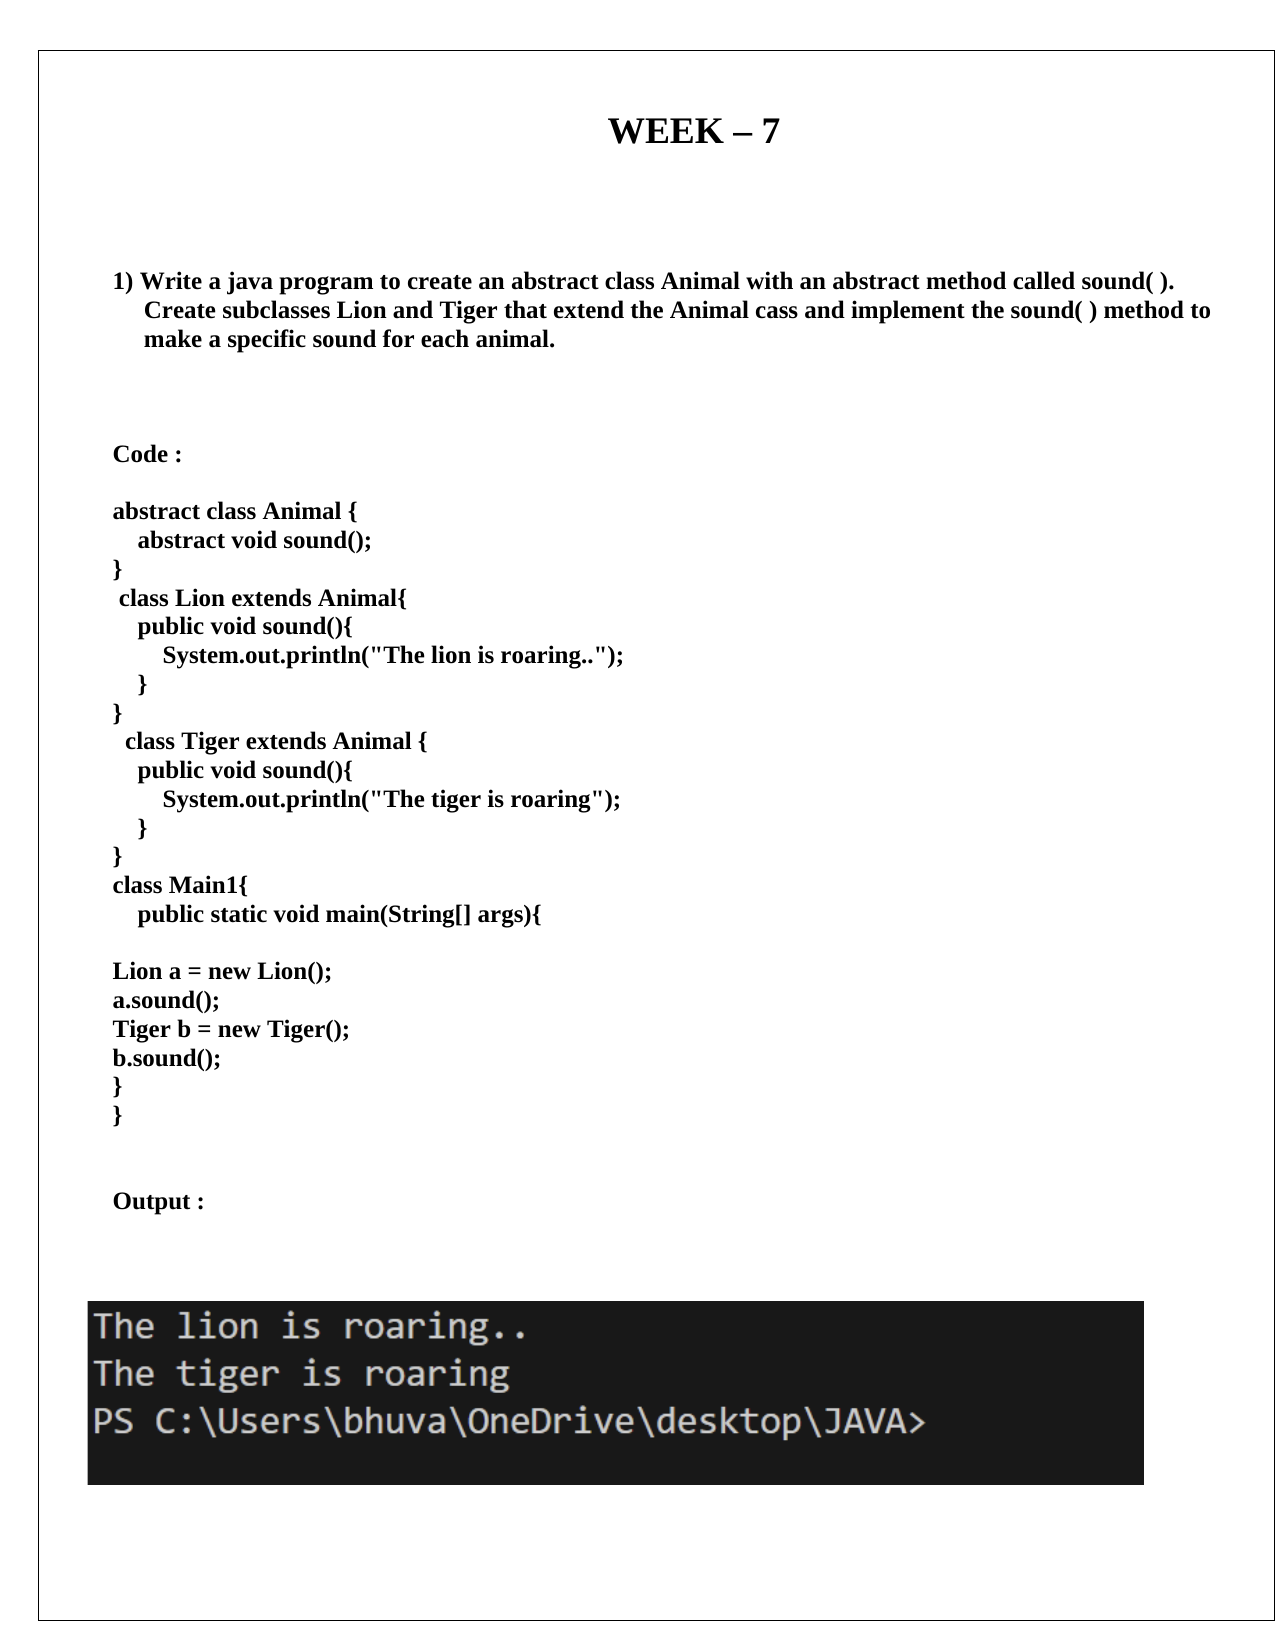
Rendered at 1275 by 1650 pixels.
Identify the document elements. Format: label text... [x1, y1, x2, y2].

text } [112, 1100, 1274, 1129]
text } [112, 698, 1274, 726]
text WEEK – 7 [112, 108, 1274, 180]
text } [112, 1071, 1274, 1100]
text Create subclasses Lion and Tiger that extend the Animal cass and implement the sound( ) method to [112, 295, 1274, 324]
text b.sound(); [112, 1043, 1274, 1071]
text Code : [112, 439, 1274, 468]
text a.sound(); [112, 985, 1274, 1014]
text } [112, 841, 1274, 870]
text 1) Write a java program to create an abstract class Animal with an abstract method called sound( ). [112, 266, 1274, 295]
text class Main1{ [112, 870, 1274, 899]
text } [112, 813, 1274, 841]
text System.out.println("The tiger is roaring"); [112, 784, 1274, 813]
text public void sound(){ [112, 611, 1274, 640]
text Lion a = new Lion(); [112, 956, 1274, 985]
text abstract void sound(); [112, 525, 1274, 554]
text Output : [112, 1186, 1274, 1215]
text make a specific sound for each animal. [112, 324, 1274, 353]
picture [87, 1301, 1144, 1485]
text public void sound(){ [112, 755, 1274, 784]
text } [112, 554, 1274, 583]
text abstract class Animal { [112, 496, 1274, 525]
text class Tiger extends Animal { [112, 726, 1274, 755]
text } [112, 669, 1274, 698]
text System.out.println("The lion is roaring.."); [112, 640, 1274, 669]
text Tiger b = new Tiger(); [112, 1014, 1274, 1043]
text class Lion extends Animal{ [112, 583, 1274, 611]
text public static void main(String[] args){ [112, 899, 1274, 928]
